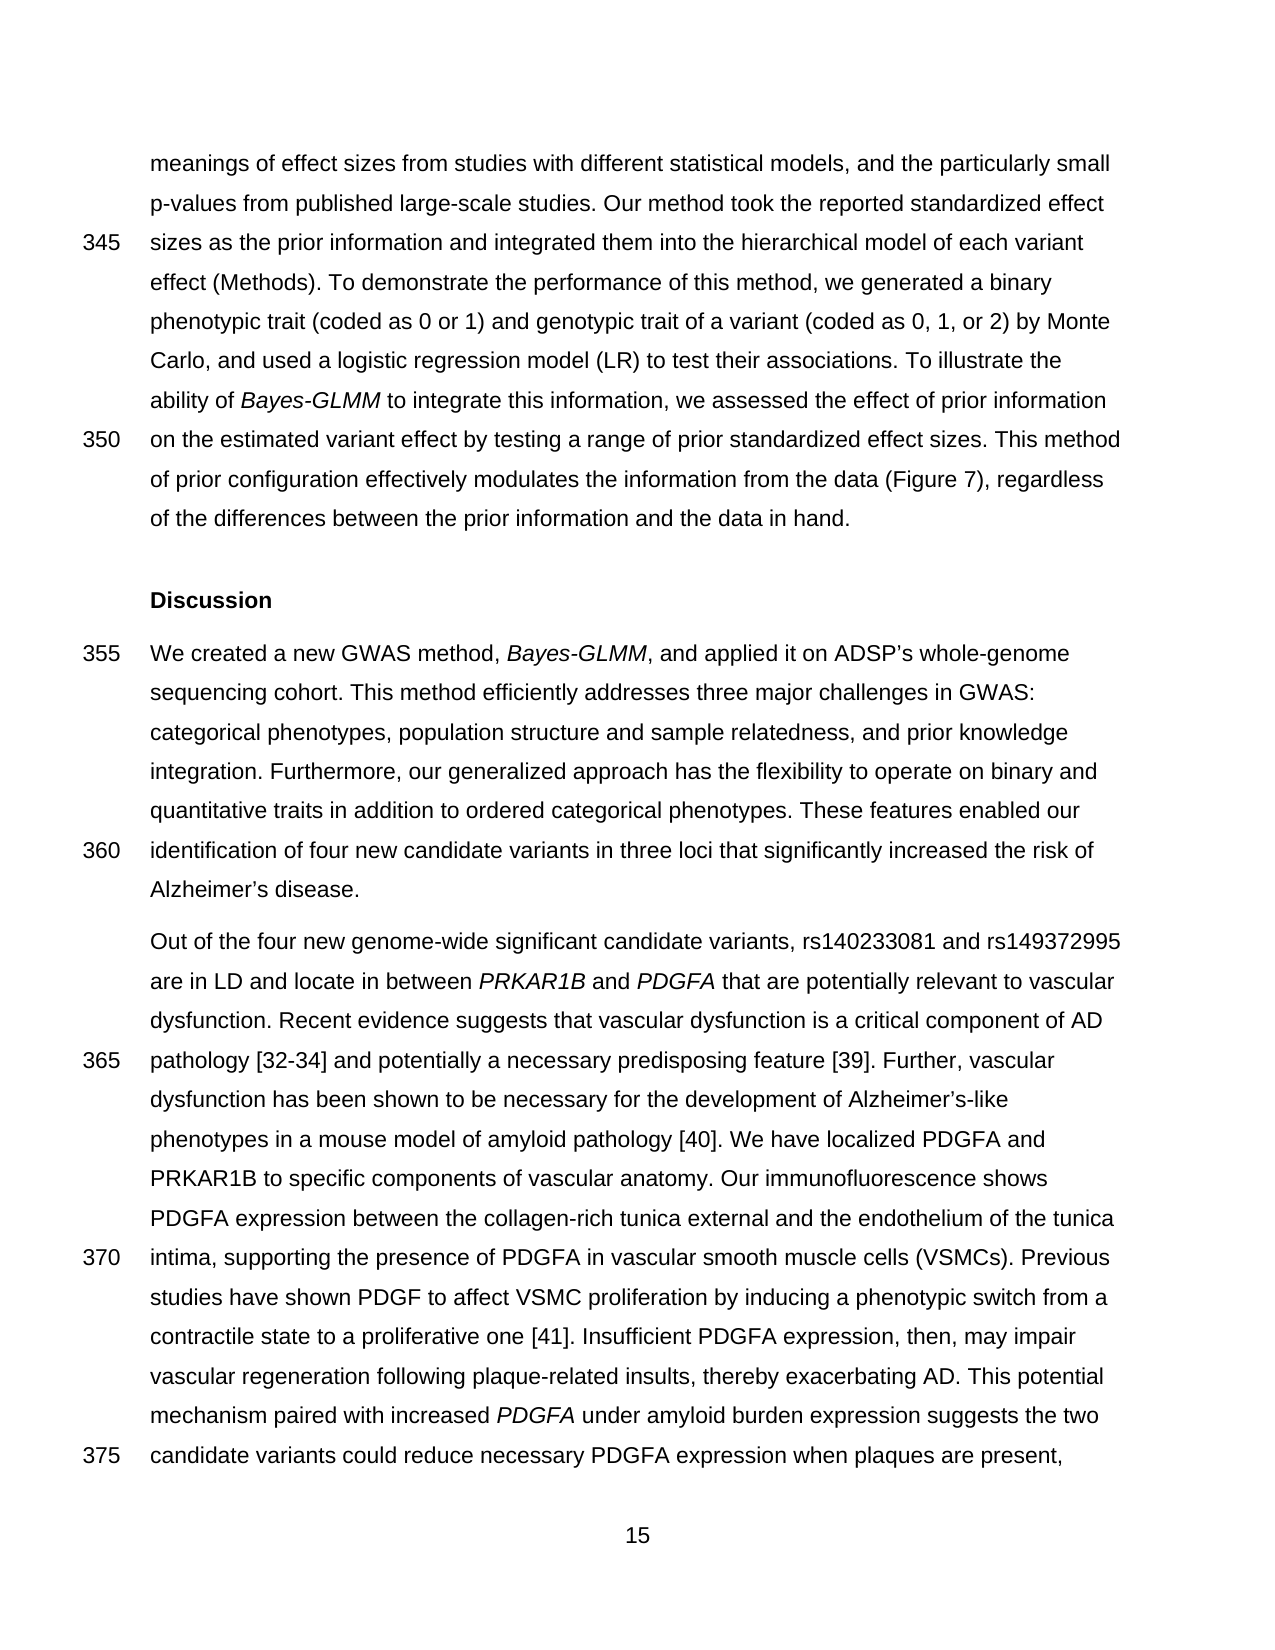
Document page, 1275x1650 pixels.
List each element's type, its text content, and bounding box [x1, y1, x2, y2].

text Discussion [150, 587, 1125, 614]
text We created a new GWAS method, Bayes-GLMM, and applied it on ADSP’s whole-genome sequencing cohort. This method efficiently addresses three major challenges in GWAS: categorical phenotypes, population structure and sample relatedness, and prior knowledge integration. Furthermore, our generalized approach has the flexibility to operate on binary and quantitative traits in addition to ordered categorical phenotypes. These features enabled our identification of four new candidate variants in three loci that significantly increased the risk of Alzheimer’s disease. [150, 639, 1125, 903]
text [150, 928, 1125, 1468]
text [150, 150, 1125, 532]
